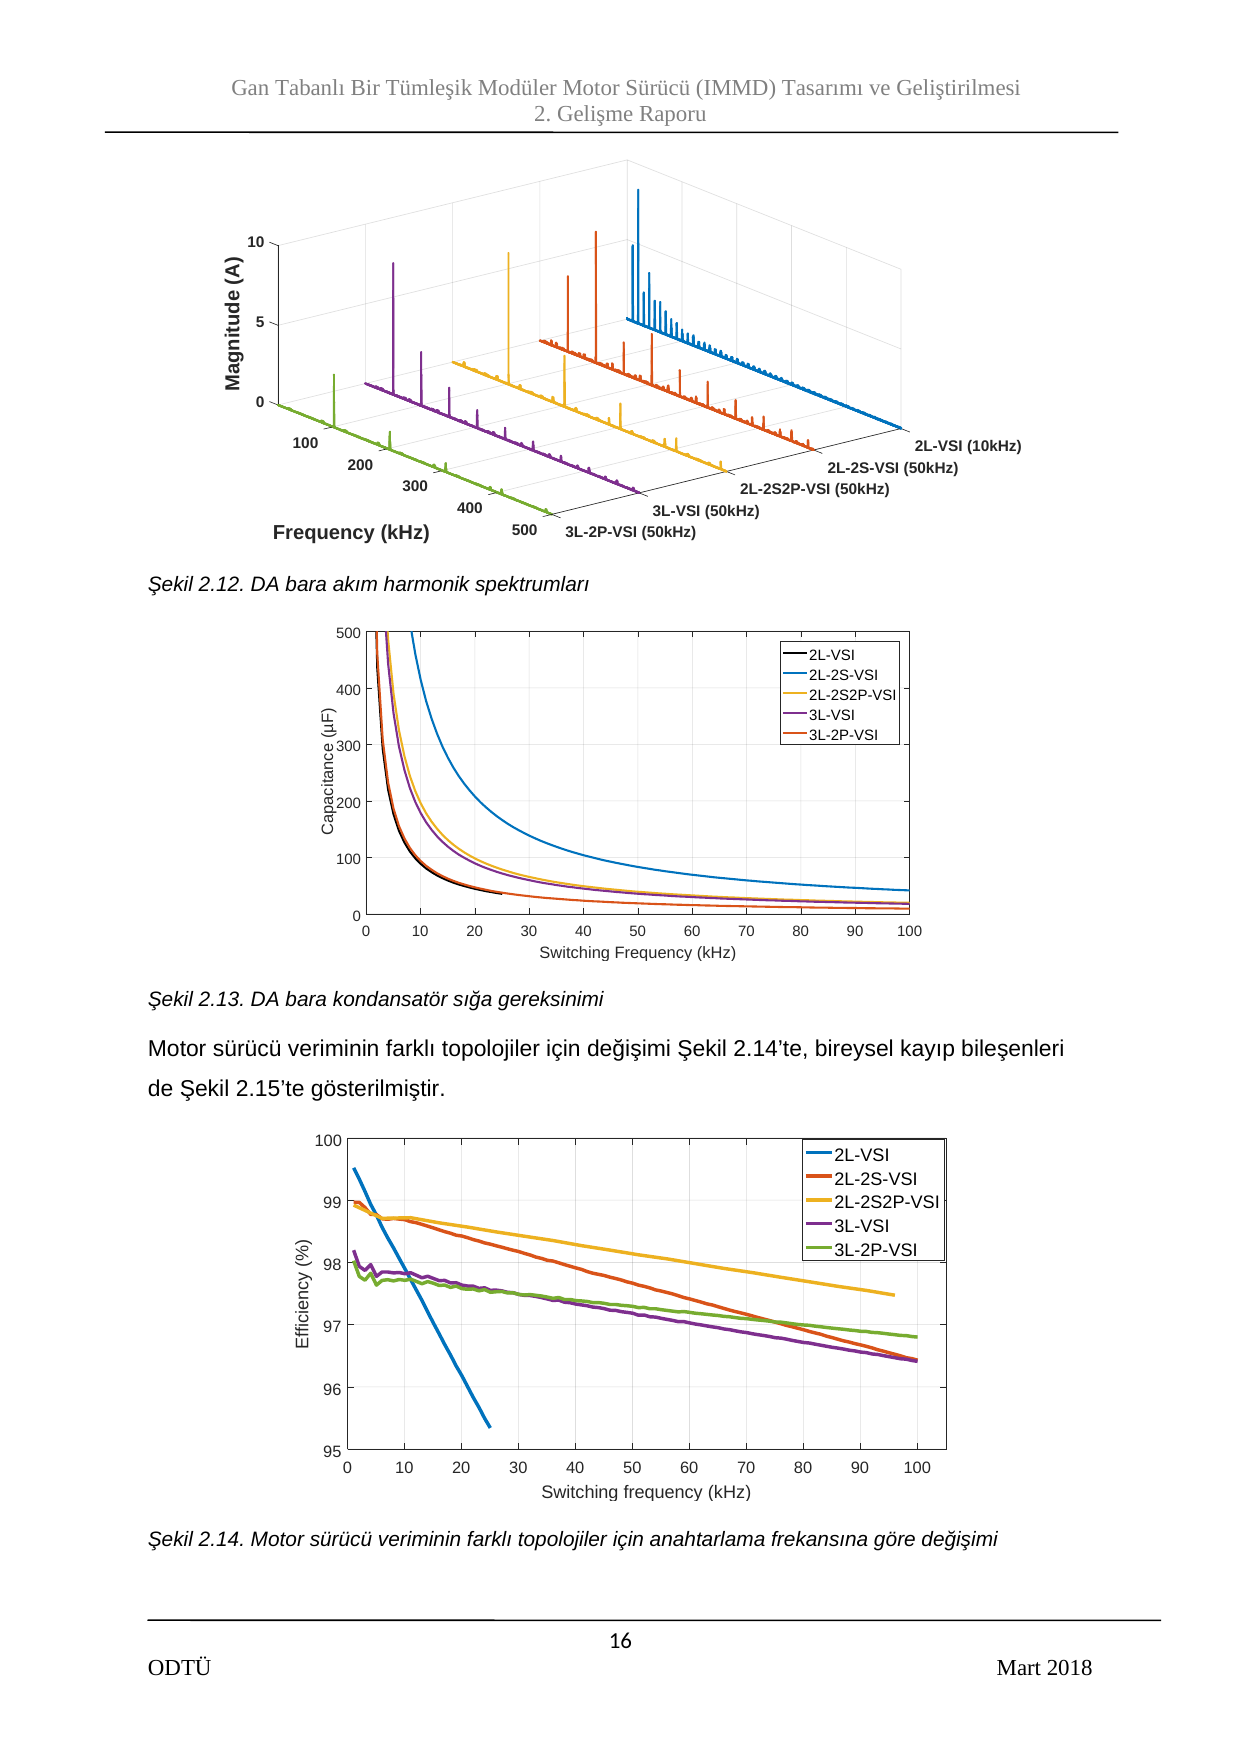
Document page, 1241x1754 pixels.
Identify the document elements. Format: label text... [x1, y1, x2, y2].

text Şekil 2.12. DA bara akım harmonik spektrumları [148, 571, 1093, 595]
text Motor sürücü veriminin farklı topolojiler için değişimi Şekil 2.14’te, bireysel kayıp bileşenleri de Şekil 2.15’te gösterilmiştir. [148, 1035, 1093, 1101]
text Şekil 2.14. Motor sürücü veriminin farklı topolojiler için anahtarlama frekansına göre değişimi [148, 1527, 1093, 1551]
text Şekil 2.13. DA bara kondansatör sığa gereksinimi [148, 987, 1093, 1011]
